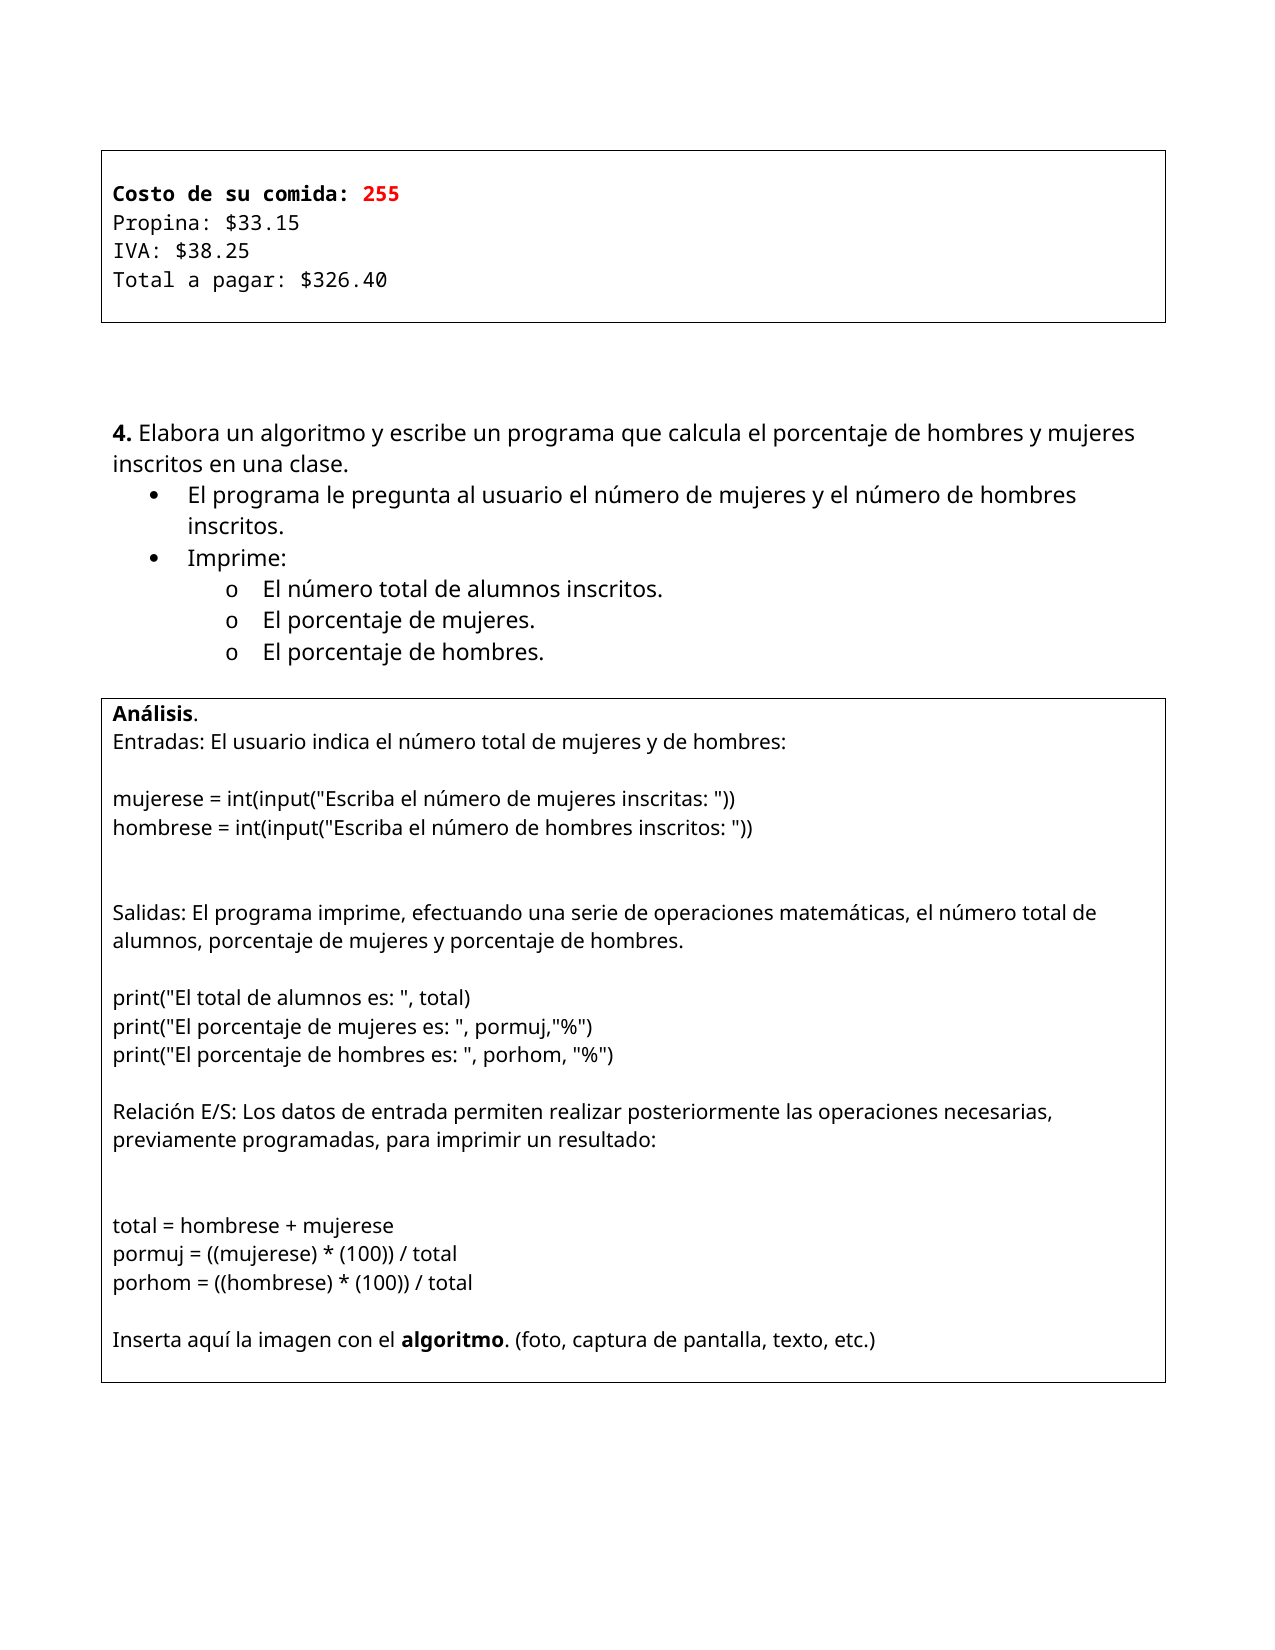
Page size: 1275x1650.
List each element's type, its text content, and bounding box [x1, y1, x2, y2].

list El número total de alumnos inscritos. [225, 573, 1162, 604]
text 4. Elabora un algoritmo y escribe un programa que calcula el porcentaje de hombres y mujeres inscritos en una clase. [112, 416, 1162, 479]
list El porcentaje de mujeres. [225, 604, 1162, 635]
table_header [102, 699, 1165, 1382]
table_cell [102, 151, 1165, 322]
list El porcentaje de hombres. [225, 635, 1162, 667]
list Imprime: [150, 541, 1162, 573]
list El programa le pregunta al usuario el número de mujeres y el número de hombres inscritos. [150, 479, 1162, 541]
